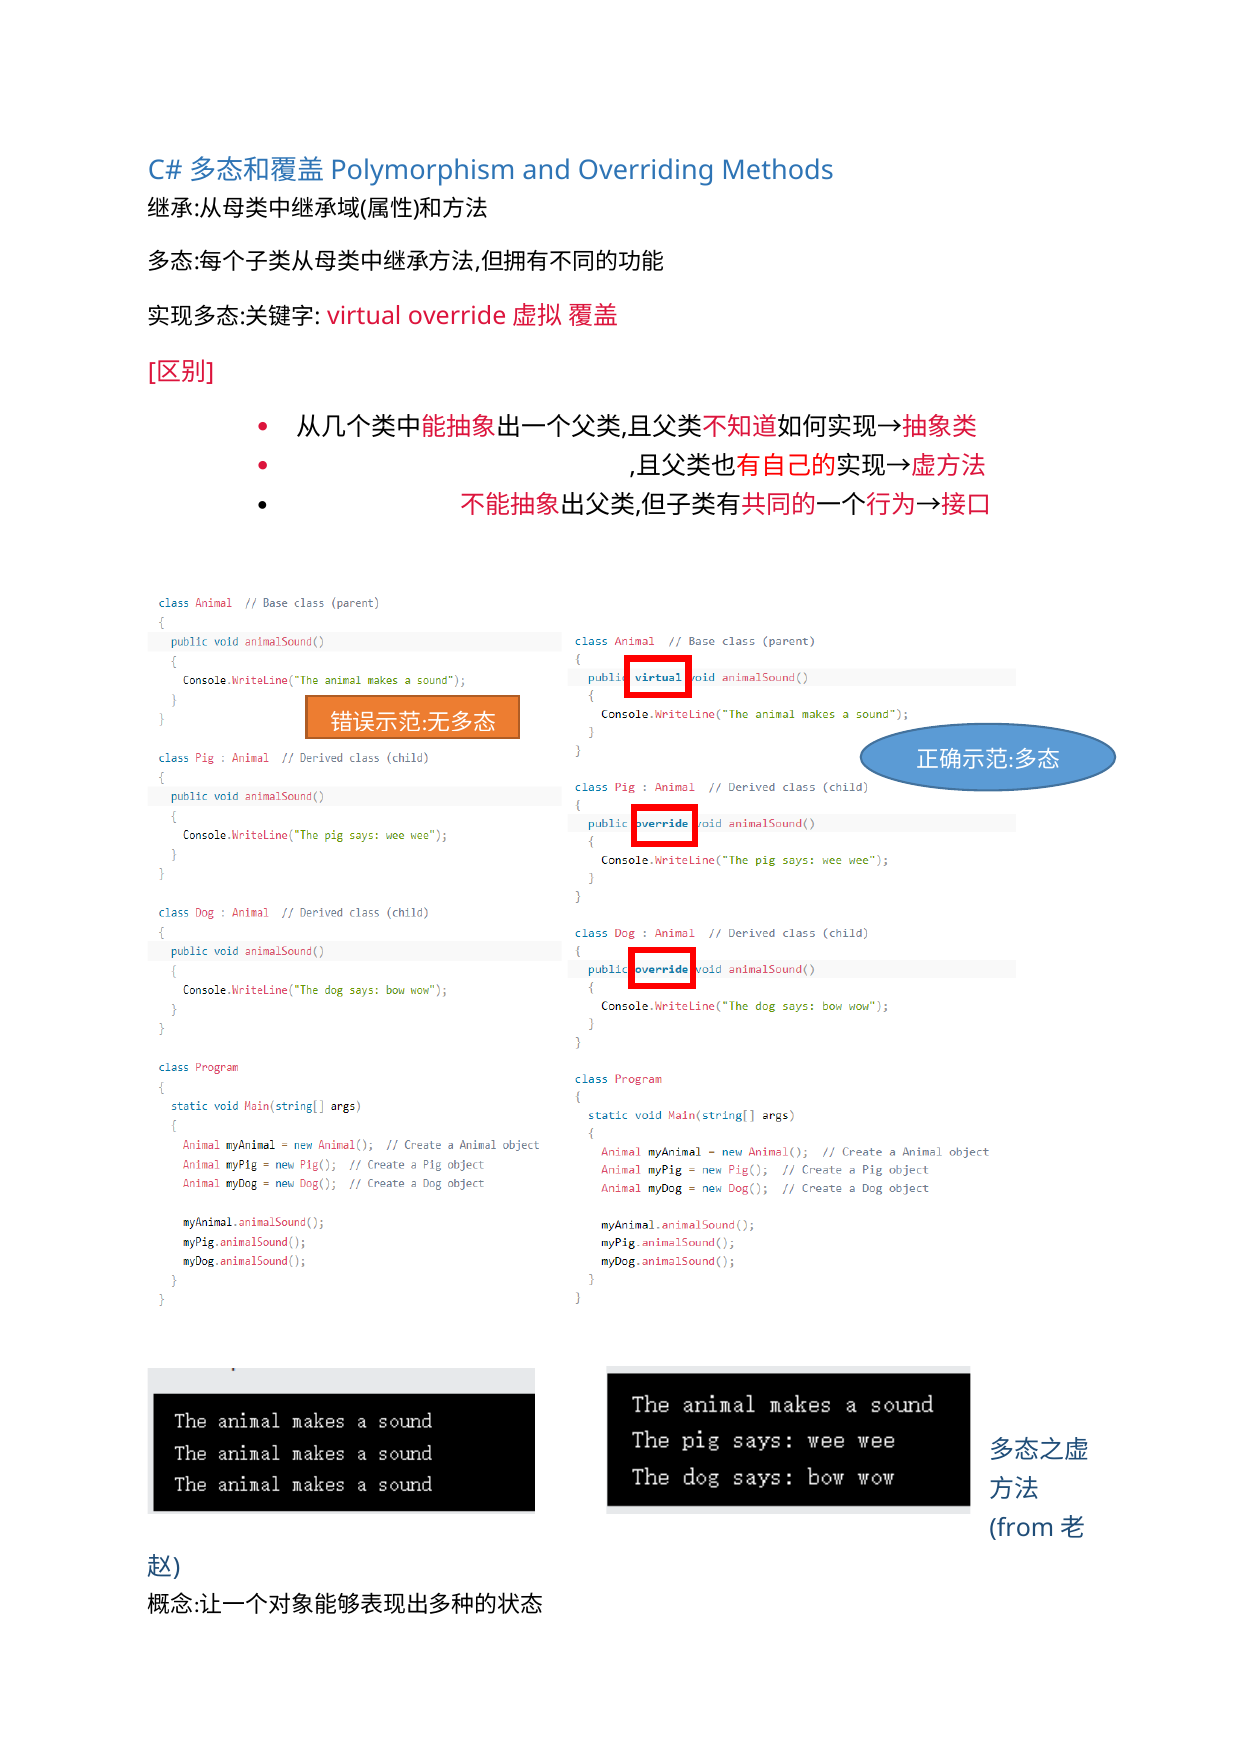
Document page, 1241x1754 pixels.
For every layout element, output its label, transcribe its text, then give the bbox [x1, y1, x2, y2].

picture [567, 621, 1016, 1310]
text 多态:每个子类从母类中继承方法,但拥有不同的功能 [148, 243, 1093, 276]
subtitle C# 多态和覆盖Polymorphism and Overriding Methods [148, 148, 1093, 187]
subtitle 多态之虚方法(from 老赵) [148, 1429, 1093, 1583]
picture [606, 1366, 971, 1514]
list 从几个类中能抽象出一个父类,且父类不知道如何实现→抽象类 [258, 407, 1093, 443]
list 不能抽象出父类,但子类有共同的一个行为→接口 [258, 485, 1093, 521]
text 概念:让一个对象能够表现出多种的状态 [148, 1586, 1093, 1619]
list ,且父类也有自己的实现→虚方法 [258, 446, 1093, 482]
text 继承:从母类中继承域(属性)和方法 [148, 190, 1093, 223]
text [区别] [148, 351, 1093, 387]
picture [147, 591, 562, 1310]
picture [147, 1368, 535, 1514]
text 实现多态:关键字: virtual override 虚拟 覆盖 [148, 295, 1093, 332]
